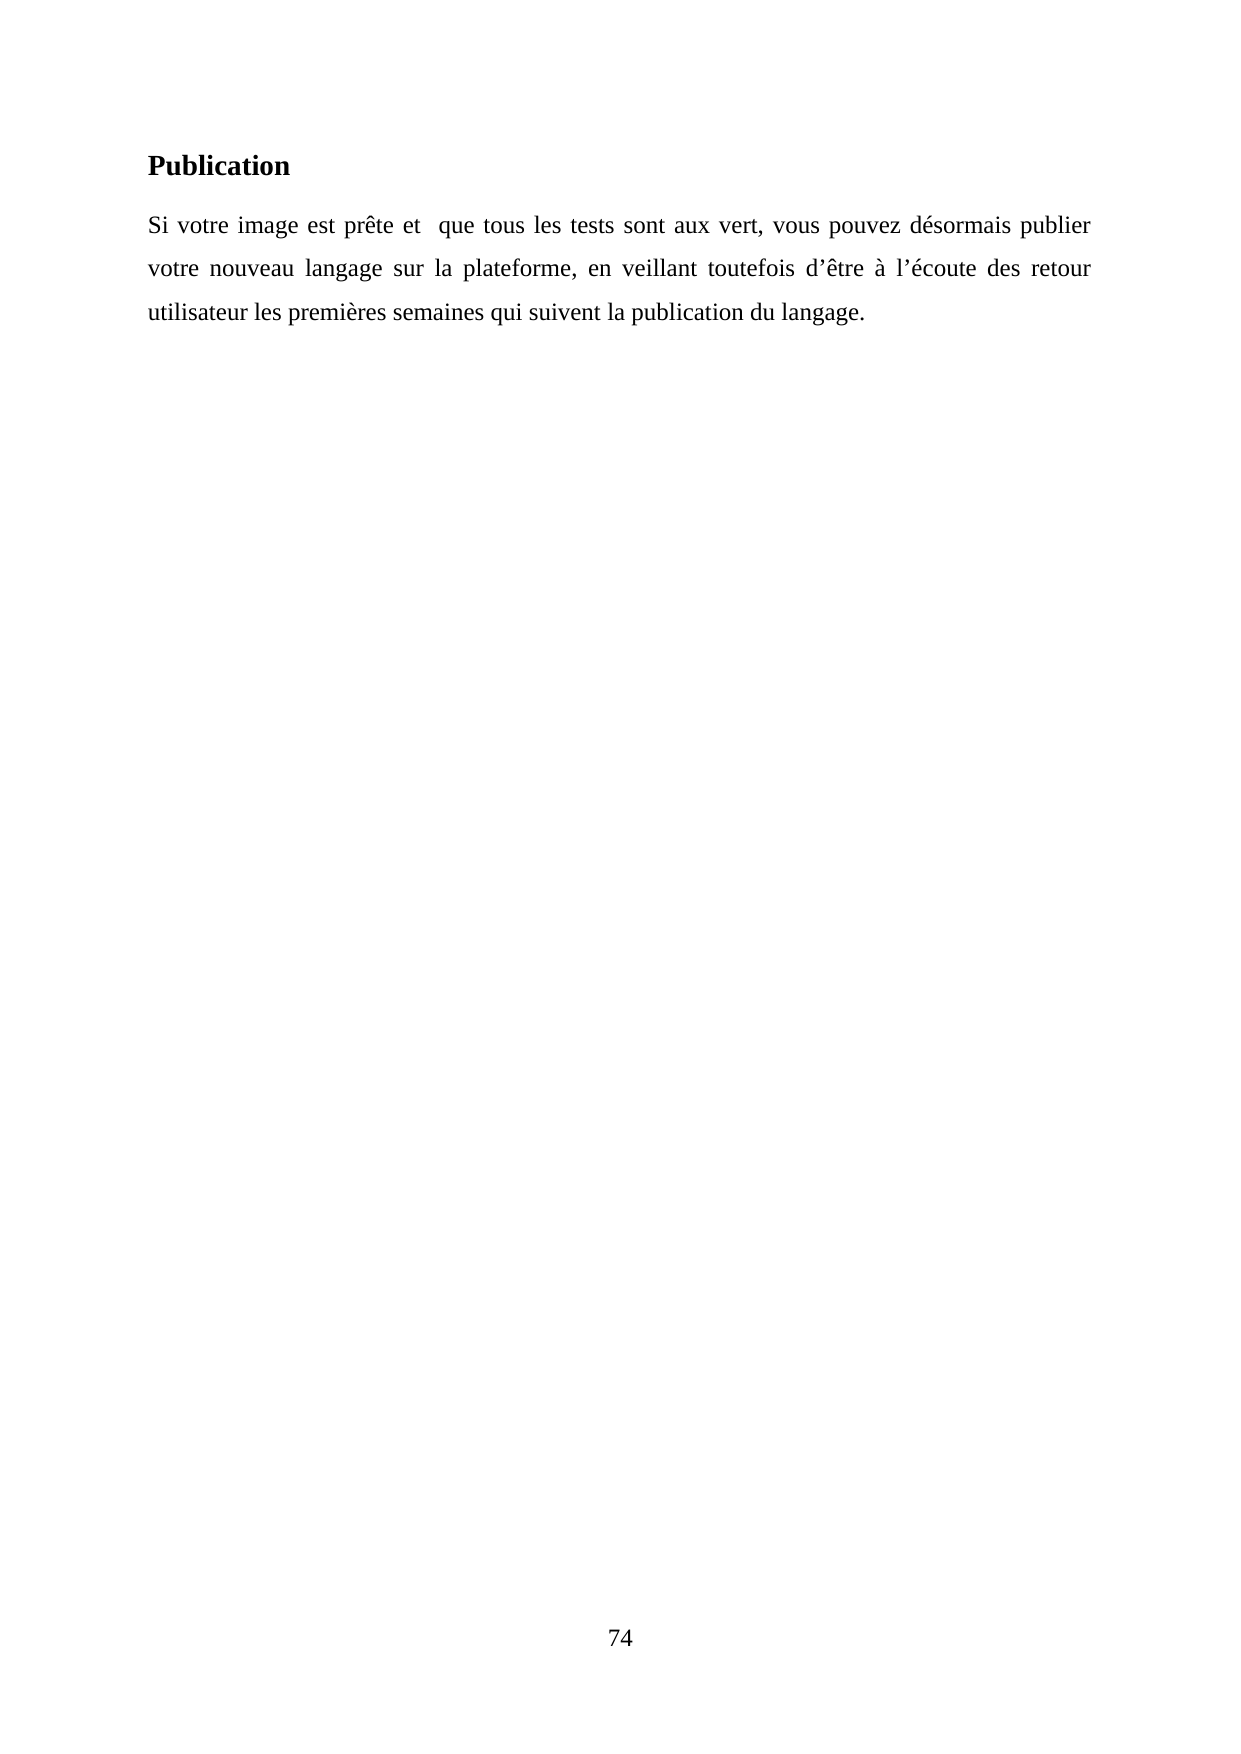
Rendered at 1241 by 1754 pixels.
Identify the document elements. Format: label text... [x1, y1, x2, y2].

text Si votre image est prête et que tous les tests sont aux vert, vous pouvez désormais publier votre nouveau langage sur la plateforme, en veillant toutefois d’être à l’écoute des retour utilisateur les premières semaines qui suivent la publication du langage. [148, 210, 1093, 325]
subtitle Publication [148, 148, 1093, 181]
